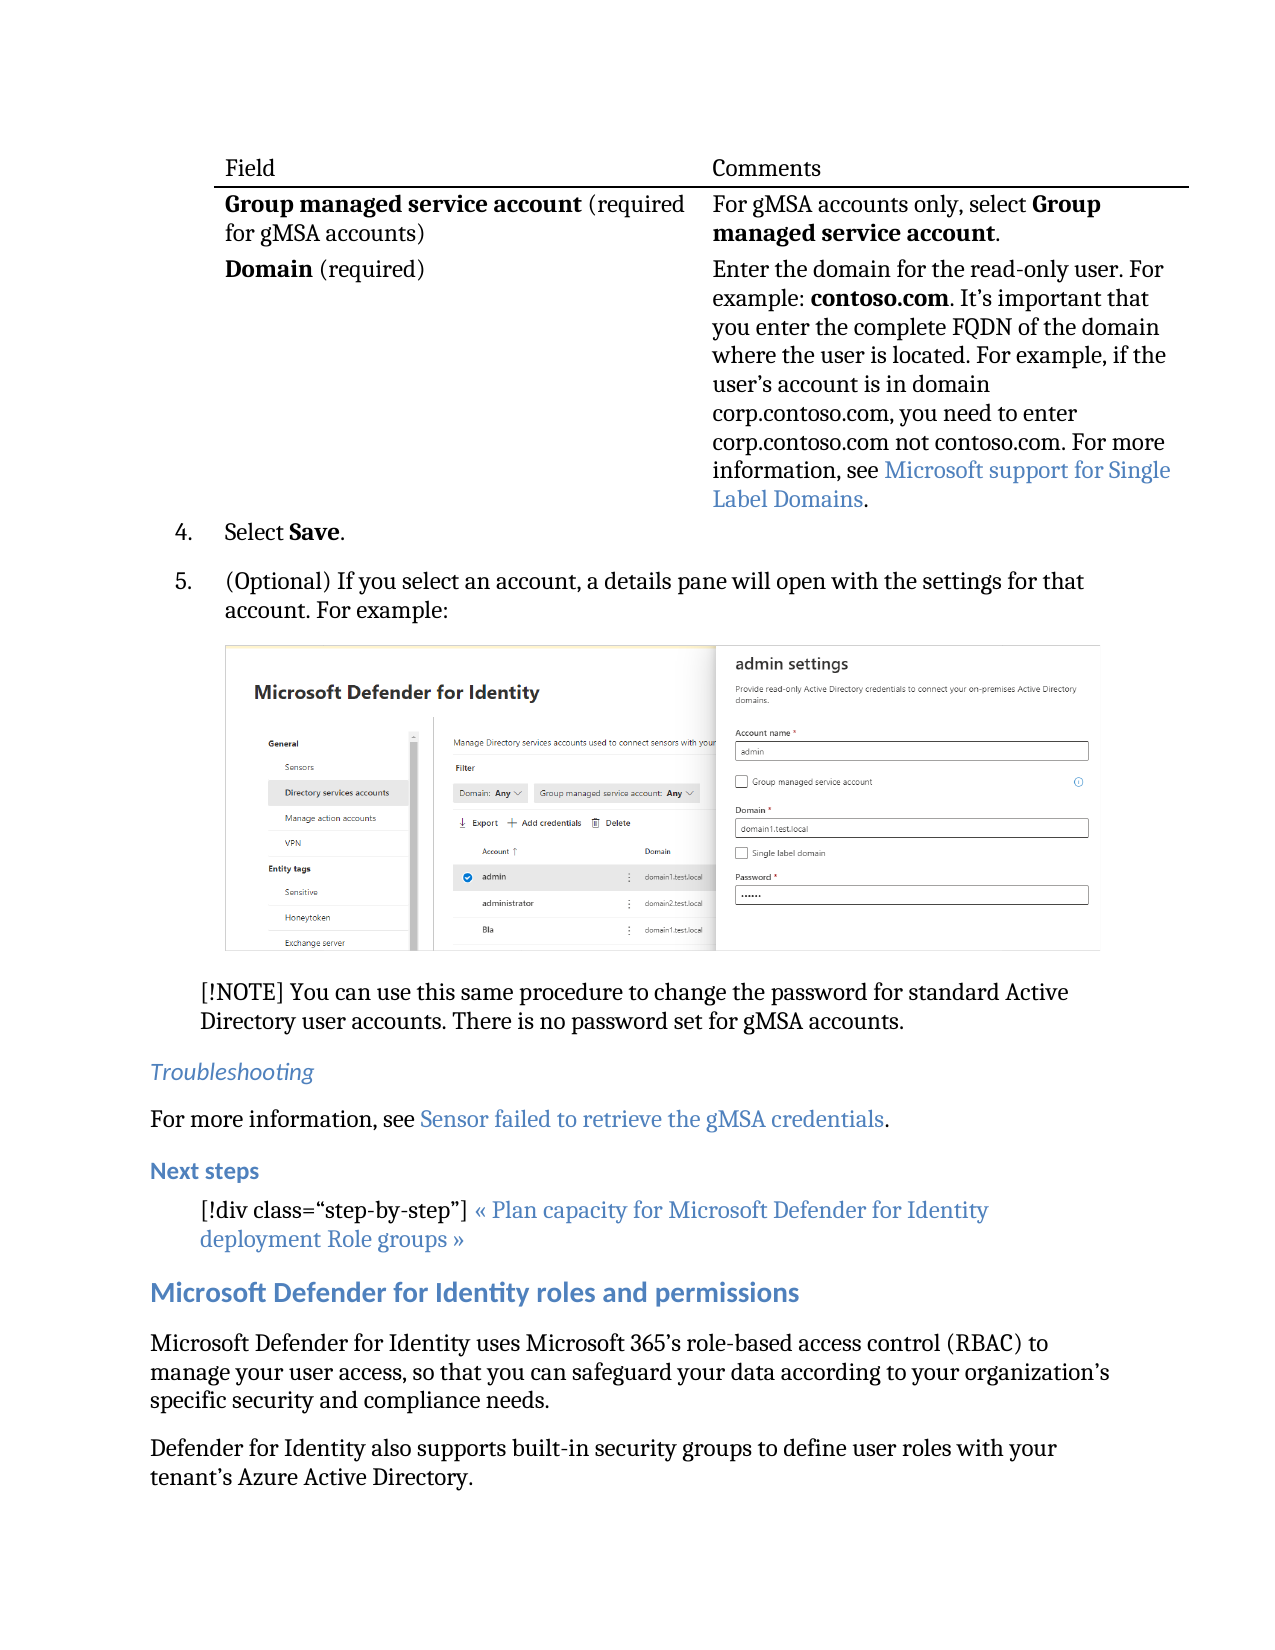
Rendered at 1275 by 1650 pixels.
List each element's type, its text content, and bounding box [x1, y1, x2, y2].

table_cell Group managed service account (required for gMSA accounts) [214, 188, 701, 251]
text Microsoft Defender for Identity uses Microsoft 365’s role-based access control (RBAC) to manage your user access, so that you can safeguard your data according to your organization’s specific security and compliance needs. [150, 1329, 1125, 1415]
text Defender for Identity also supports built-in security groups to define user roles with your tenant’s Azure Active Directory. [150, 1434, 1125, 1491]
text [!NOTE] You can use this same procedure to change the password for standard Active Directory user accounts. There is no password set for gMSA accounts. [200, 978, 1075, 1035]
subtitle Microsoft Defender for Identity roles and permissions [150, 1274, 1125, 1310]
table_cell For gMSA accounts only, select Group managed service account. [701, 188, 1189, 251]
picture [225, 645, 1100, 951]
text [!div class=“step-by-step”] « Plan capacity for Microsoft Defender for Identity deployment Role groups » [200, 1196, 1075, 1253]
subtitle Next steps [150, 1155, 1125, 1186]
text For more information, see Sensor failed to retrieve the gMSA credentials. [150, 1105, 1125, 1134]
subtitle Troubleshooting [150, 1056, 1125, 1087]
table_header Comments [701, 150, 1189, 186]
table_cell Domain (required) [214, 251, 701, 517]
table_header Field [214, 150, 701, 186]
list (Optional) If you select an account, a details pane will open with the settings for that account. For example: [175, 567, 1125, 624]
table_cell Enter the domain for the read-only user. For example: contoso.com. It’s important that you enter the complete FQDN of the domain where the user is located. For example, if the user’s account is in domain corp.contoso.com, you need to enter corp.contoso.com not contoso.com. For more information, see Microsoft support for Single Label Domains. [701, 251, 1189, 517]
list Select Save. [175, 517, 1125, 546]
